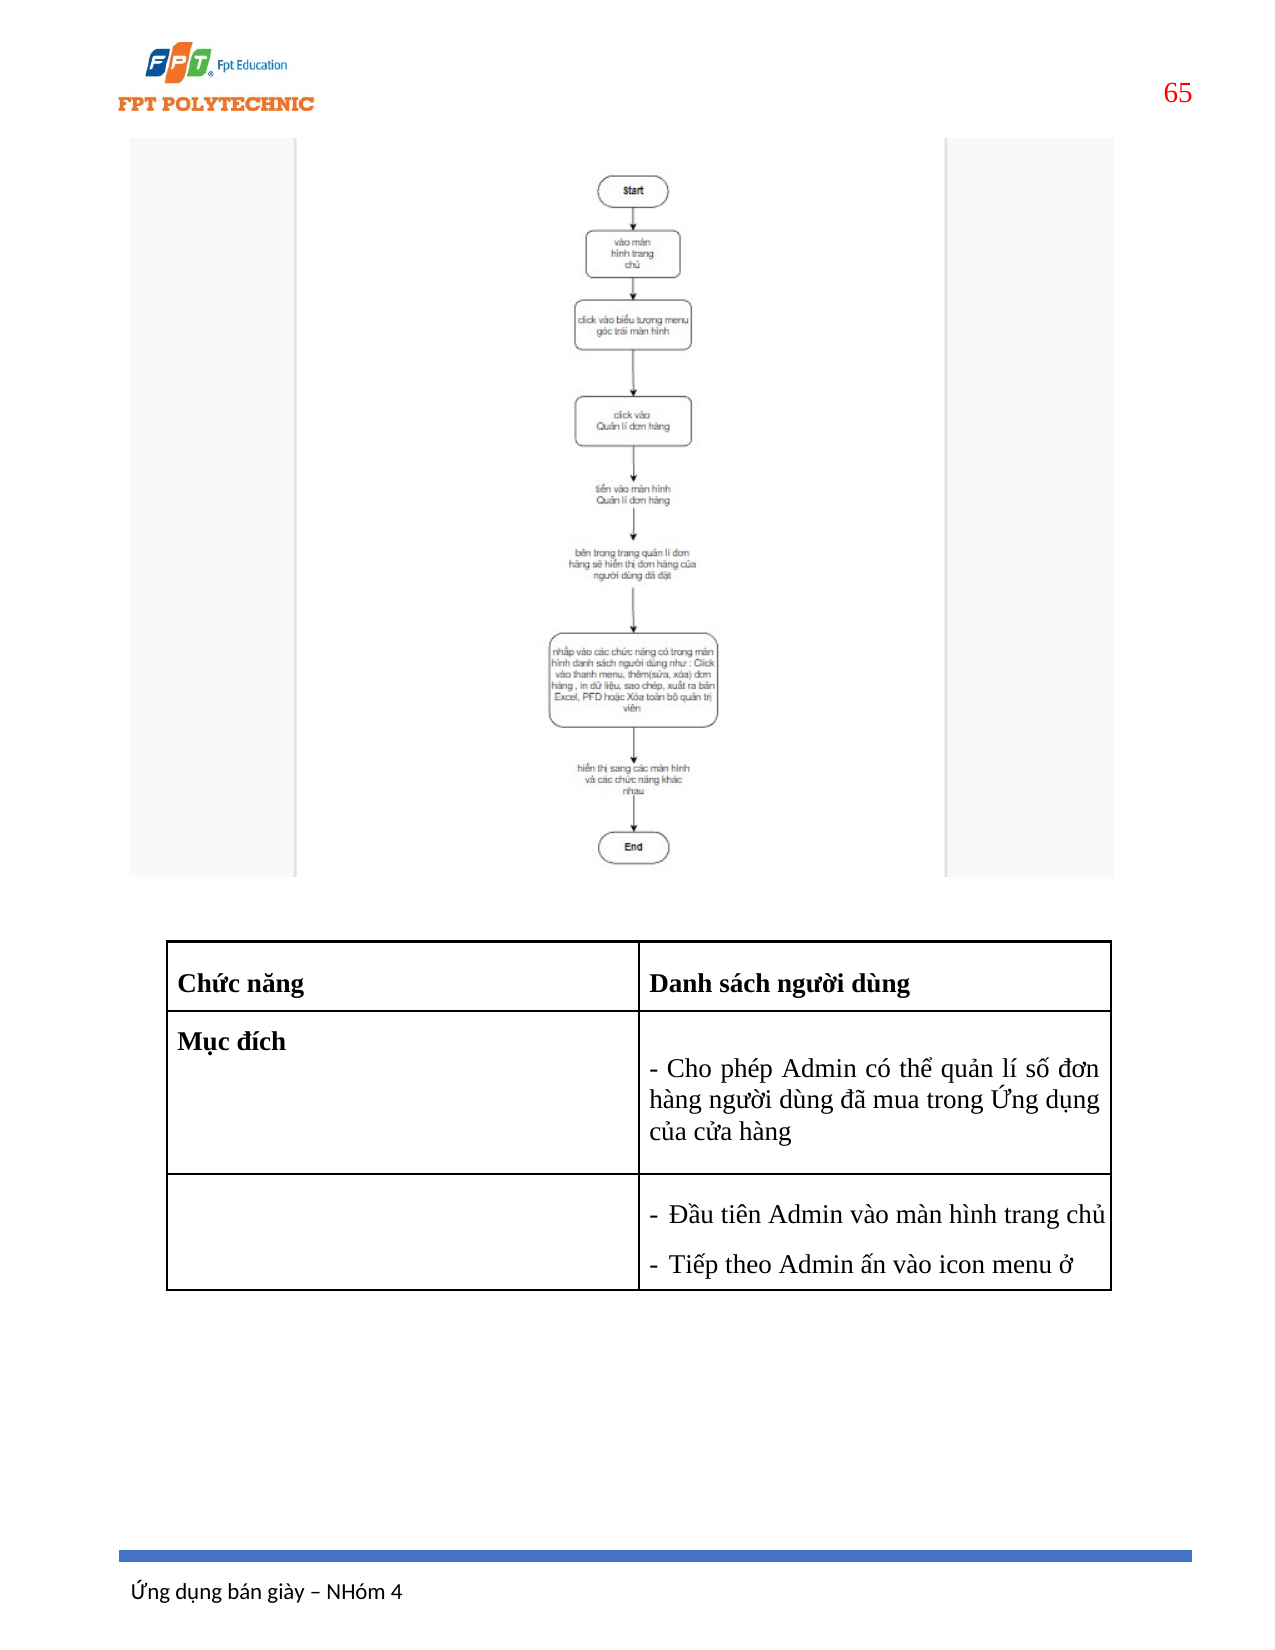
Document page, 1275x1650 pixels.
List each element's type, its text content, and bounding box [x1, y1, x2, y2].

table_header Danh sách người dùng [640, 943, 1110, 1010]
table_cell [168, 1175, 638, 1289]
table_header Chức năng [168, 943, 638, 1010]
table_cell - Cho phép Admin có thể quản lí số đơn hàng người dùng đã mua trong Ứng dụng của cửa hàng [640, 1012, 1110, 1173]
table_cell Đầu tiên Admin vào màn hình trang chủ Tiếp theo Admin ấn vào icon menu ở [640, 1175, 1110, 1289]
table_cell Mục đích [168, 1012, 638, 1173]
picture [129, 138, 1115, 877]
picture [118, 42, 316, 111]
